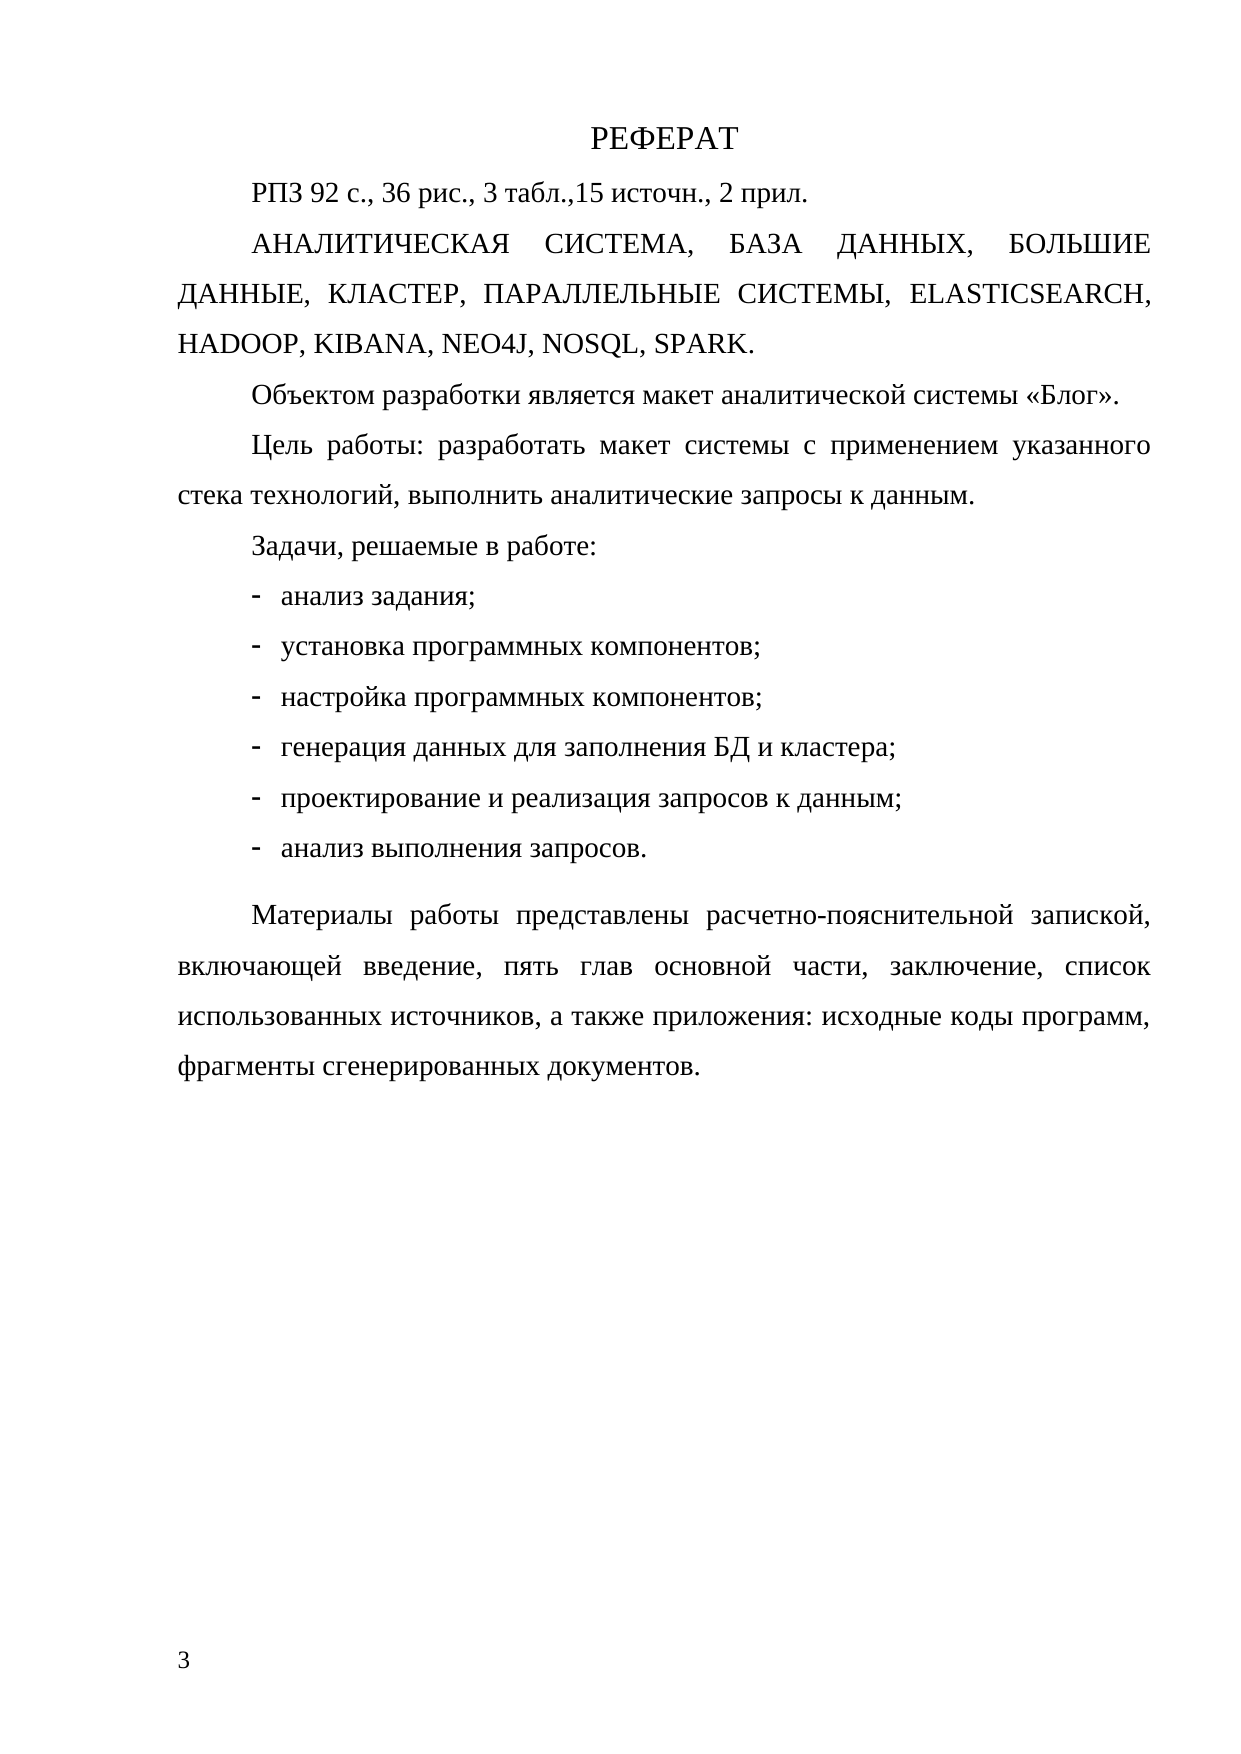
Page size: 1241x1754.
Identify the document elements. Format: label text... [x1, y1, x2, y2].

list проектирование и реализация запросов к данным; [177, 780, 1152, 813]
list анализ выполнения запросов. [177, 830, 1152, 864]
list установка программных компонентов; [177, 628, 1152, 662]
text Материалы работы представлены расчетно-пояснительной запиской, включающей введение, пять глав основной части, заключение, список использованных источников, а также приложения: исходные коды программ, фрагменты сгенерированных документов. [177, 897, 1152, 1082]
text Объектом разработки является макет аналитической системы «Блог». [177, 377, 1152, 410]
text АНАЛИТИЧЕСКАЯ СИСТЕМА, БАЗА ДАННЫХ, БОЛЬШИЕ ДАННЫЕ, КЛАСТЕР, ПАРАЛЛЕЛЬНЫЕ СИСТЕМЫ, ELASTICSEARCH, HADOOP, KIBANA, NEO4J, NOSQL, SPARK. [177, 226, 1152, 360]
text Задачи, решаемые в работе: [177, 528, 1152, 561]
list генерация данных для заполнения БД и кластера; [177, 729, 1152, 763]
text Цель работы: разработать макет системы с применением указанного стека технологий, выполнить аналитические запросы к данным. [177, 427, 1152, 511]
text РПЗ 92 с., 36 рис., 3 табл.,15 источн., 2 прил. [177, 176, 1152, 209]
text РЕФЕРАТ [177, 118, 1152, 156]
list настройка программных компонентов; [177, 679, 1152, 713]
list анализ задания; [177, 578, 1152, 612]
